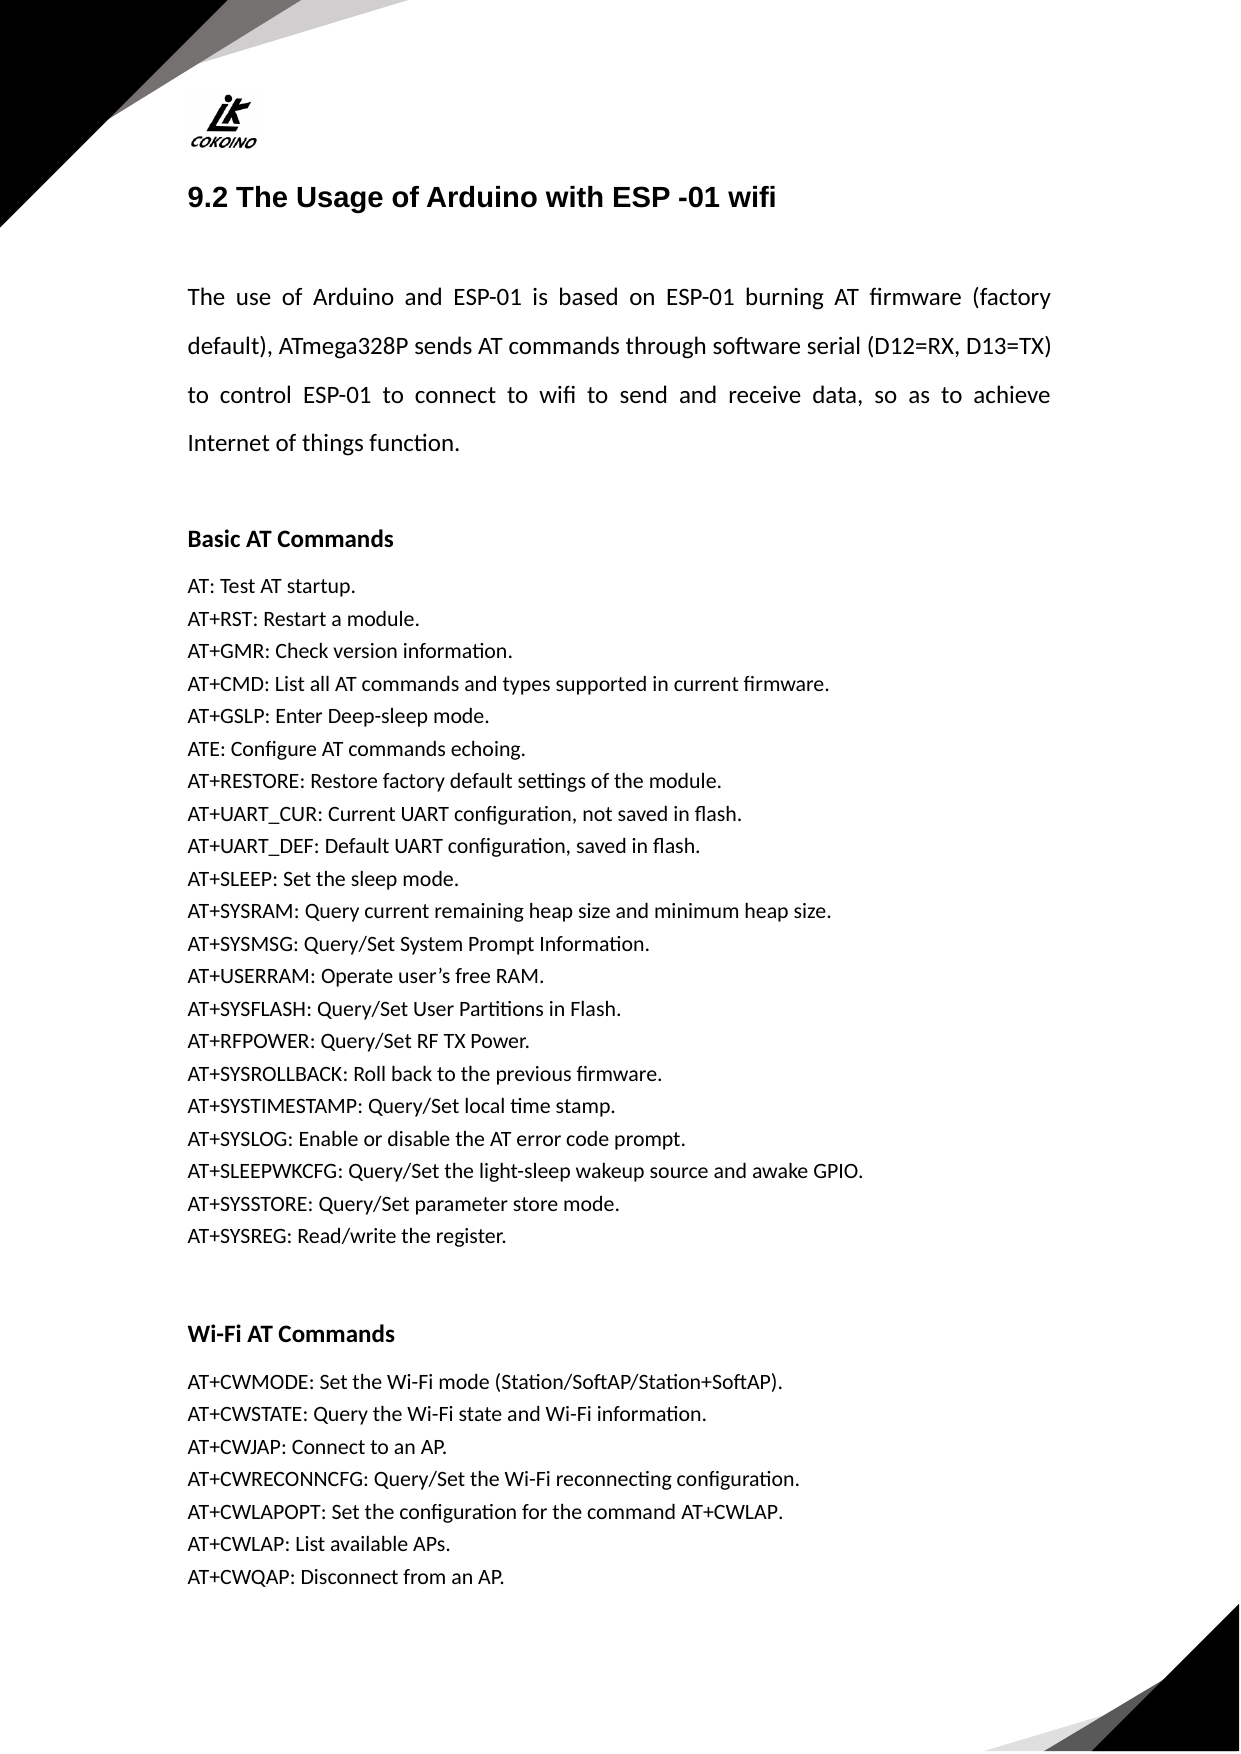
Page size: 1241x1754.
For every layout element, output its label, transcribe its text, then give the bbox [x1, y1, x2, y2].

text Basic AT Commands [187, 522, 1053, 554]
picture [187, 90, 259, 153]
text AT+SYSSTORE: Query/Set parameter store mode. [187, 1187, 1053, 1220]
text The use of Arduino and ESP-01 is based on ESP-01 burning AT firmware (factory default), ATmega328P sends AT commands through software serial (D12=RX, D13=TX) to control ESP-01 to connect to wifi to send and receive data, so as to achieve Internet of things function. [187, 280, 1053, 459]
text AT+SYSRAM: Query current remaining heap size and minimum heap size. [187, 895, 1053, 927]
text AT+SYSLOG: Enable or disable the AT error code prompt. [187, 1122, 1053, 1155]
subtitle 9.2 The Usage of Arduino with ESP -01 wifi [187, 164, 1053, 229]
text AT+GMR: Check version information. [187, 635, 1053, 667]
text AT+USERRAM: Operate user’s free RAM. [187, 960, 1053, 992]
text AT+SLEEP: Set the sleep mode. [187, 862, 1053, 895]
text AT+SYSTIMESTAMP: Query/Set local time stamp. [187, 1090, 1053, 1122]
text AT+CWMODE: Set the Wi-Fi mode (Station/SoftAP/Station+SoftAP). [187, 1365, 1053, 1397]
text AT+RST: Restart a module. [187, 602, 1053, 635]
text AT+CWSTATE: Query the Wi-Fi state and Wi-Fi information. [187, 1397, 1053, 1430]
text AT+RFPOWER: Query/Set RF TX Power. [187, 1025, 1053, 1057]
text Wi-Fi AT Commands [187, 1317, 1053, 1350]
text AT+UART_CUR: Current UART configuration, not saved in flash. [187, 797, 1053, 830]
text AT+RESTORE: Restore factory default settings of the module. [187, 765, 1053, 797]
text AT+SYSREG: Read/write the register. [187, 1220, 1053, 1252]
text AT+CWLAPOPT: Set the configuration for the command AT+CWLAP. [187, 1495, 1053, 1527]
text AT+GSLP: Enter Deep-sleep mode. [187, 700, 1053, 732]
text AT+UART_DEF: Default UART configuration, saved in flash. [187, 830, 1053, 862]
text AT+SYSROLLBACK: Roll back to the previous firmware. [187, 1057, 1053, 1090]
text AT+SLEEPWKCFG: Query/Set the light-sleep wakeup source and awake GPIO. [187, 1155, 1053, 1187]
text AT+SYSMSG: Query/Set System Prompt Information. [187, 927, 1053, 960]
text AT+CWJAP: Connect to an AP. [187, 1430, 1053, 1462]
text AT+CWRECONNCFG: Query/Set the Wi-Fi reconnecting configuration. [187, 1462, 1053, 1495]
text AT+CMD: List all AT commands and types supported in current firmware. [187, 667, 1053, 700]
text AT+SYSFLASH: Query/Set User Partitions in Flash. [187, 992, 1053, 1025]
text AT+CWQAP: Disconnect from an AP. [187, 1560, 1053, 1592]
text AT+CWLAP: List available APs. [187, 1527, 1053, 1560]
text ATE: Configure AT commands echoing. [187, 732, 1053, 765]
text AT: Test AT startup. [187, 570, 1053, 602]
